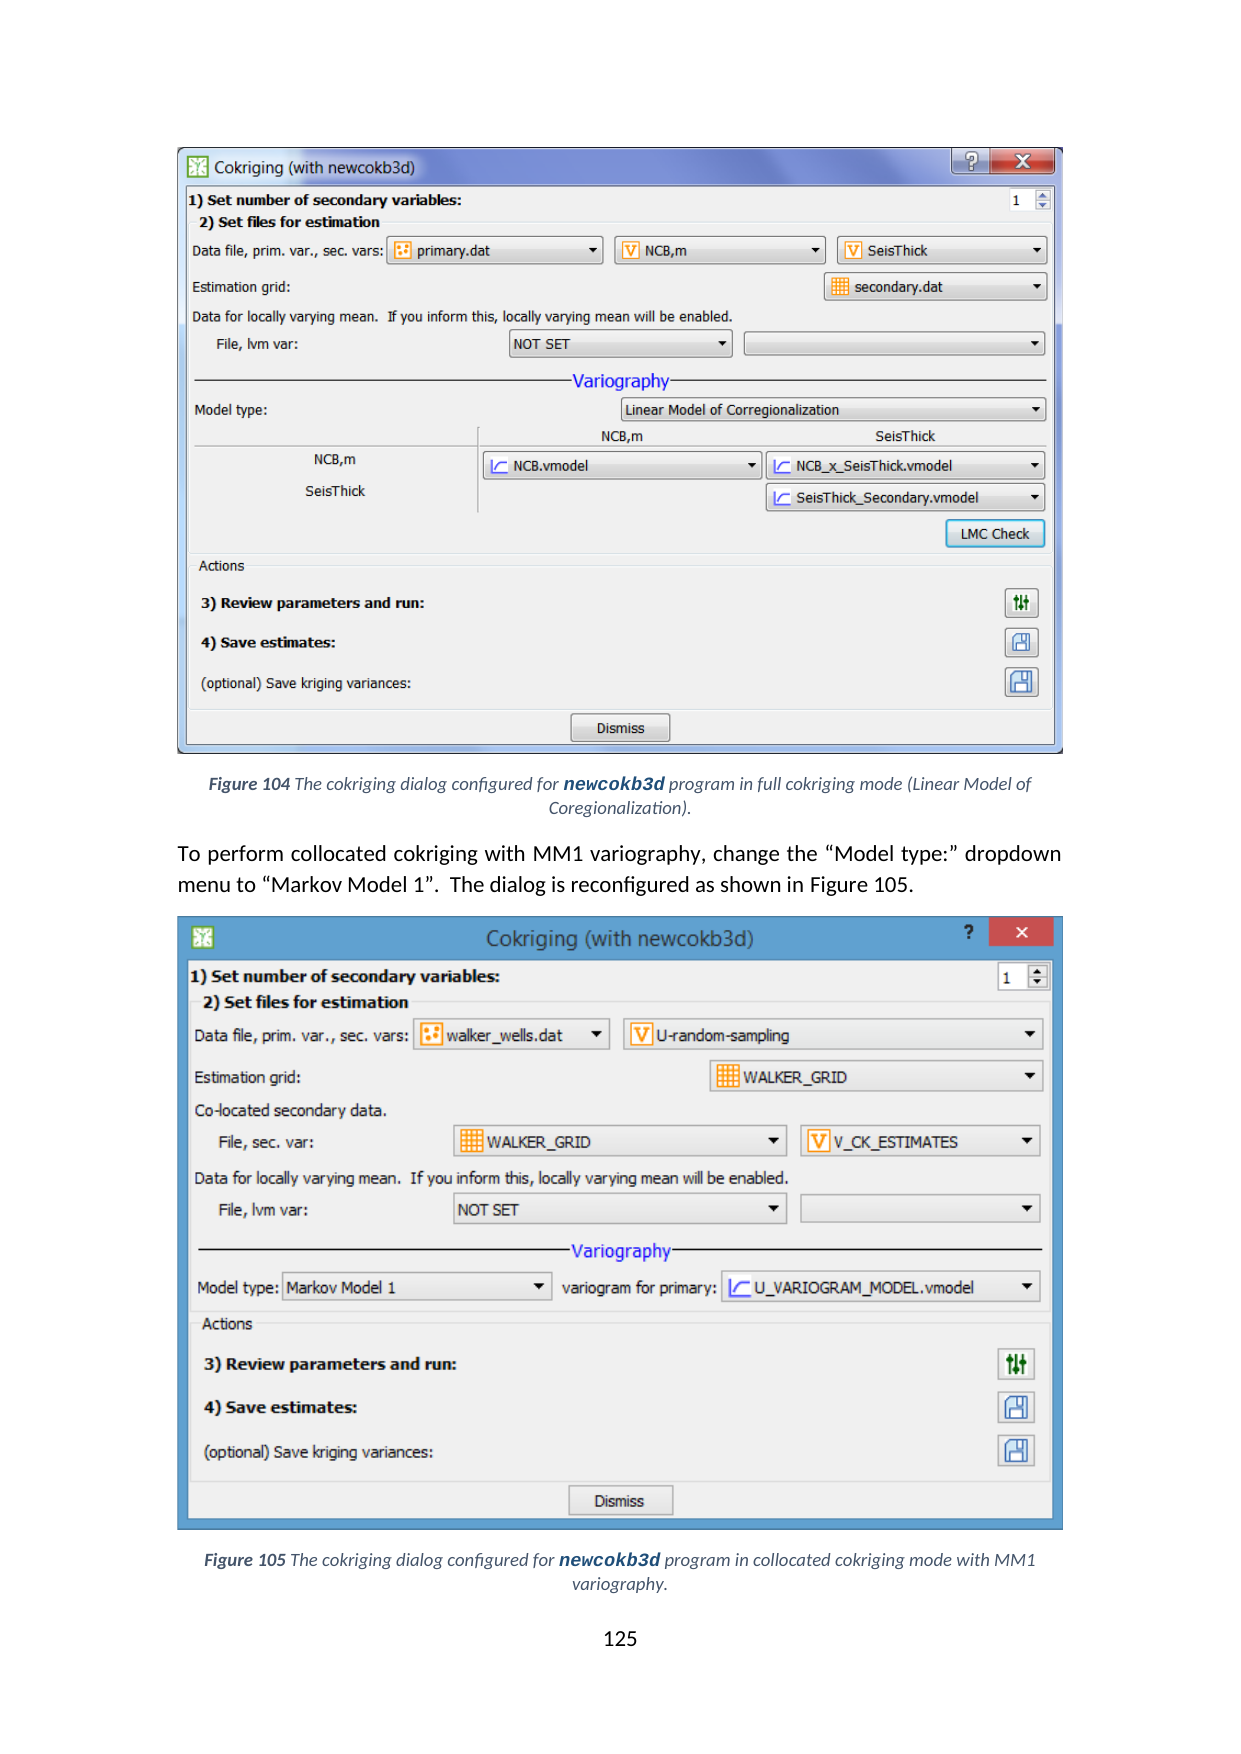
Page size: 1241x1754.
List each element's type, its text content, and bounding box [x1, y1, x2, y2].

text Figure 104 The cokriging dialog configured for newcokb3d program in full cokriging mode (Linear Model of Coregionalization). [177, 772, 1063, 819]
picture [177, 916, 1063, 1530]
text Figure 105 The cokriging dialog configured for newcokb3d program in collocated cokriging mode with MM1 variography. [177, 1548, 1063, 1595]
picture [177, 147, 1063, 754]
text To perform collocated cokriging with MM1 variography, change the “Model type:” dropdown menu to “Markov Model 1”. The dialog is reconfigured as shown in Figure 105. [177, 839, 1063, 898]
